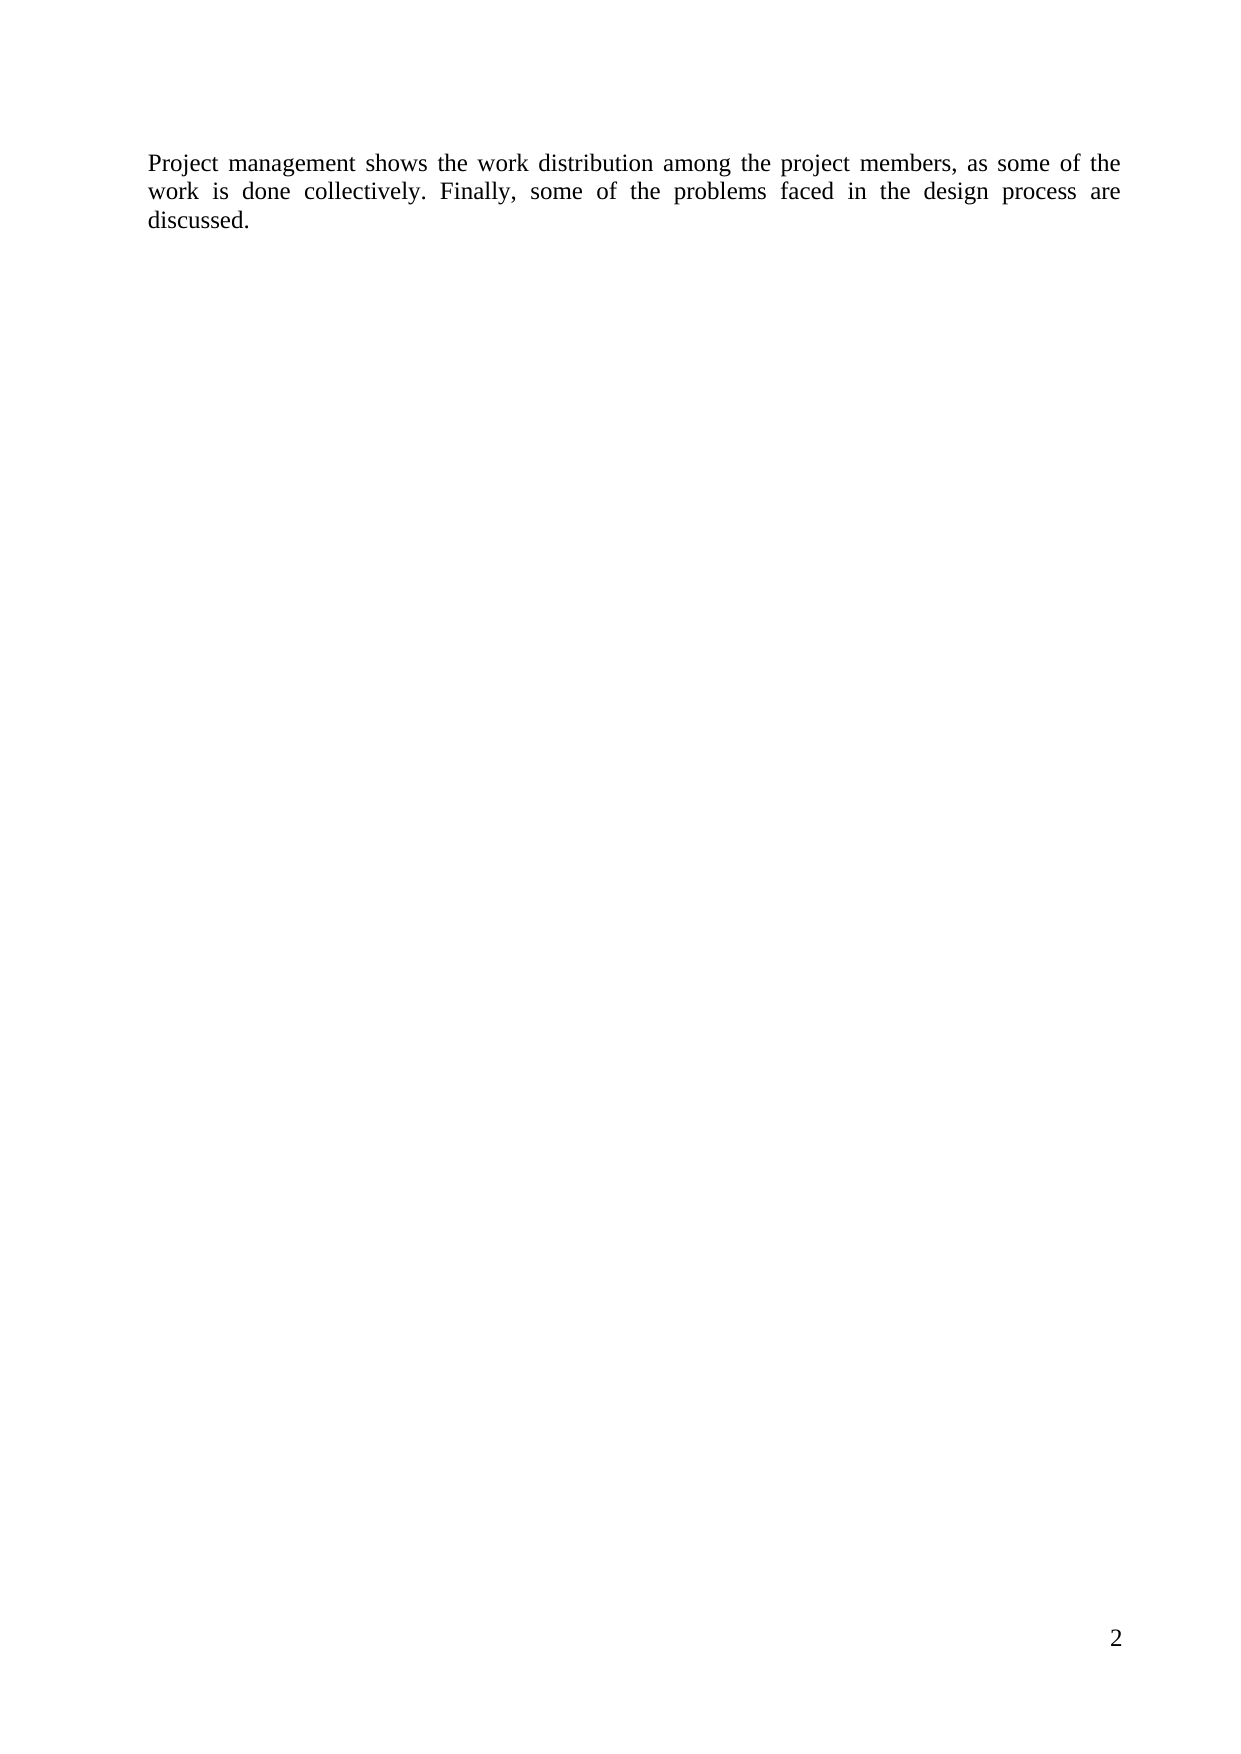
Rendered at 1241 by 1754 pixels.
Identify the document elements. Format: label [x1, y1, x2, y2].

text [148, 148, 1122, 234]
